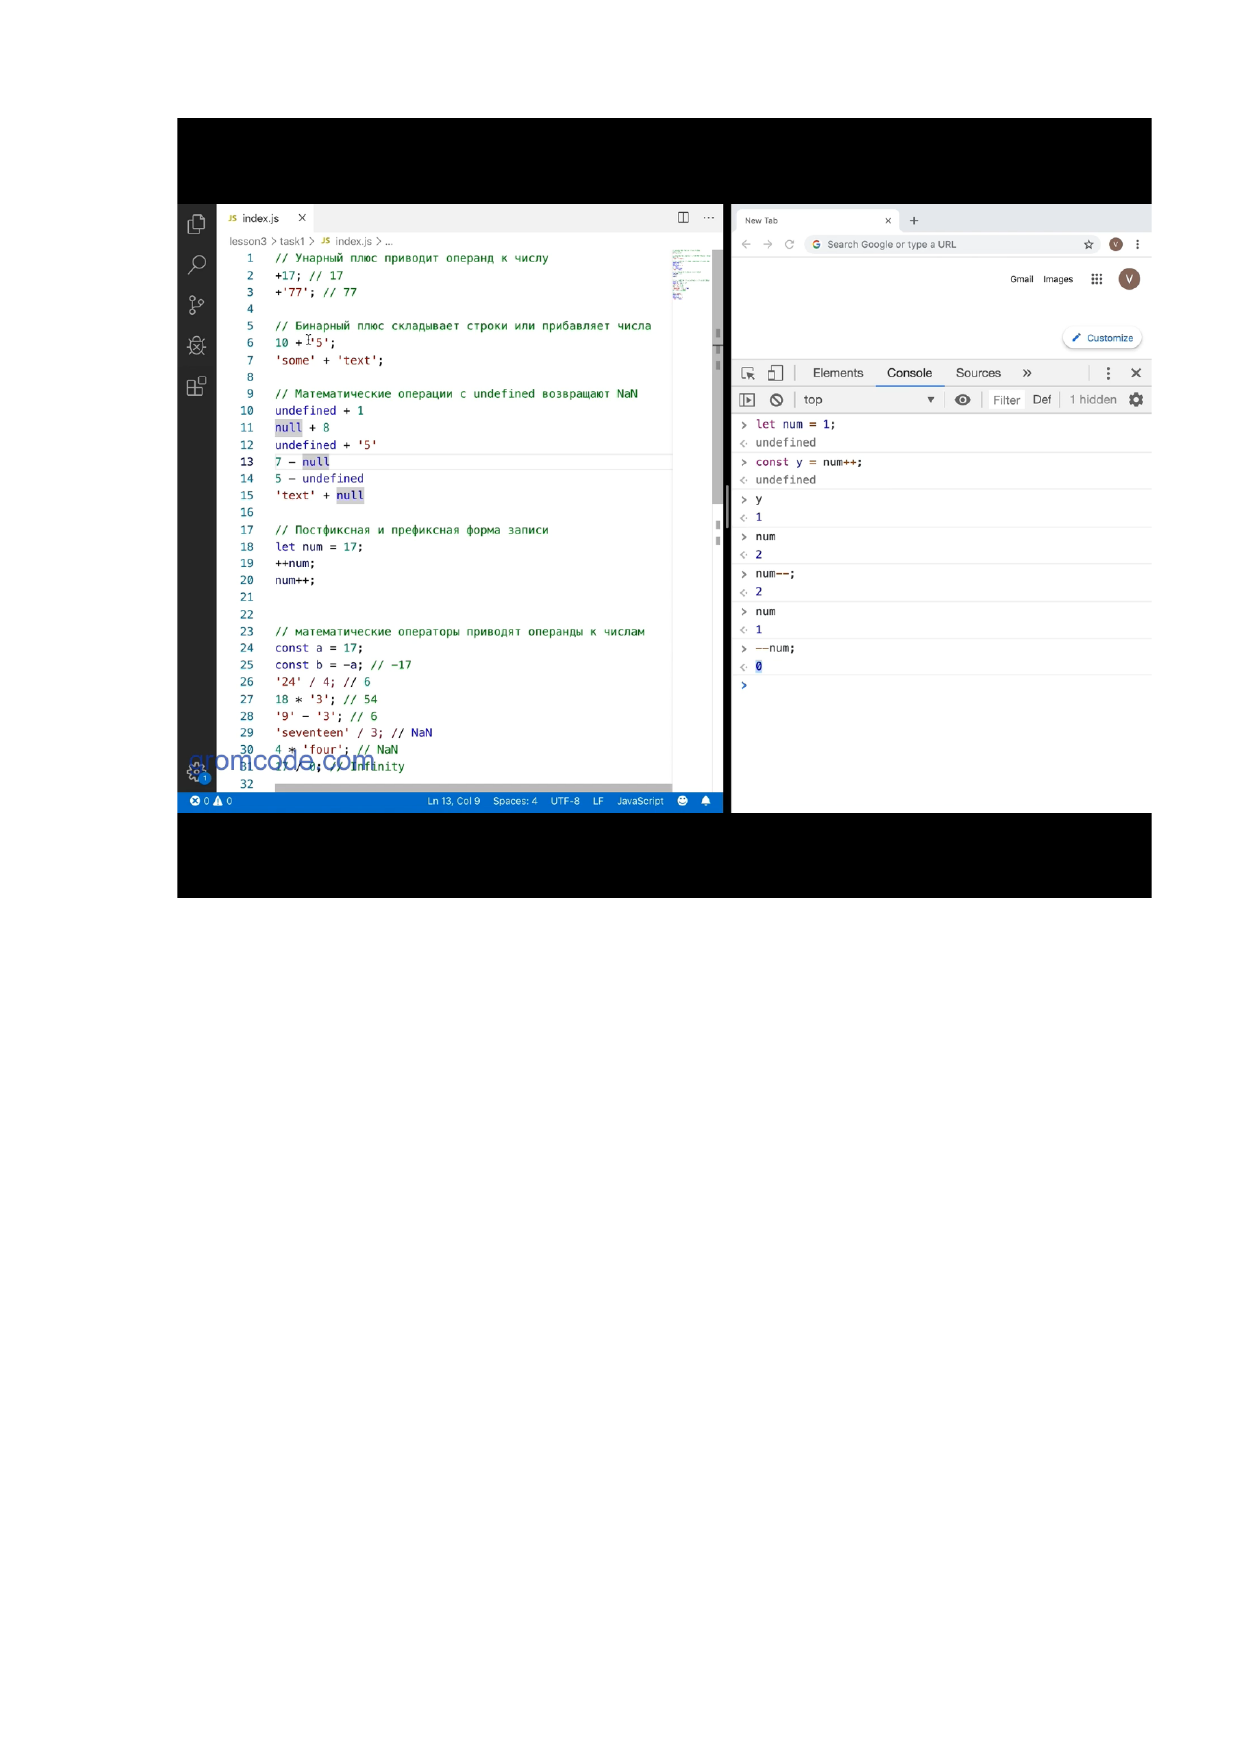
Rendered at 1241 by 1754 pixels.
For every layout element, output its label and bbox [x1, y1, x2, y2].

picture [177, 118, 1152, 898]
